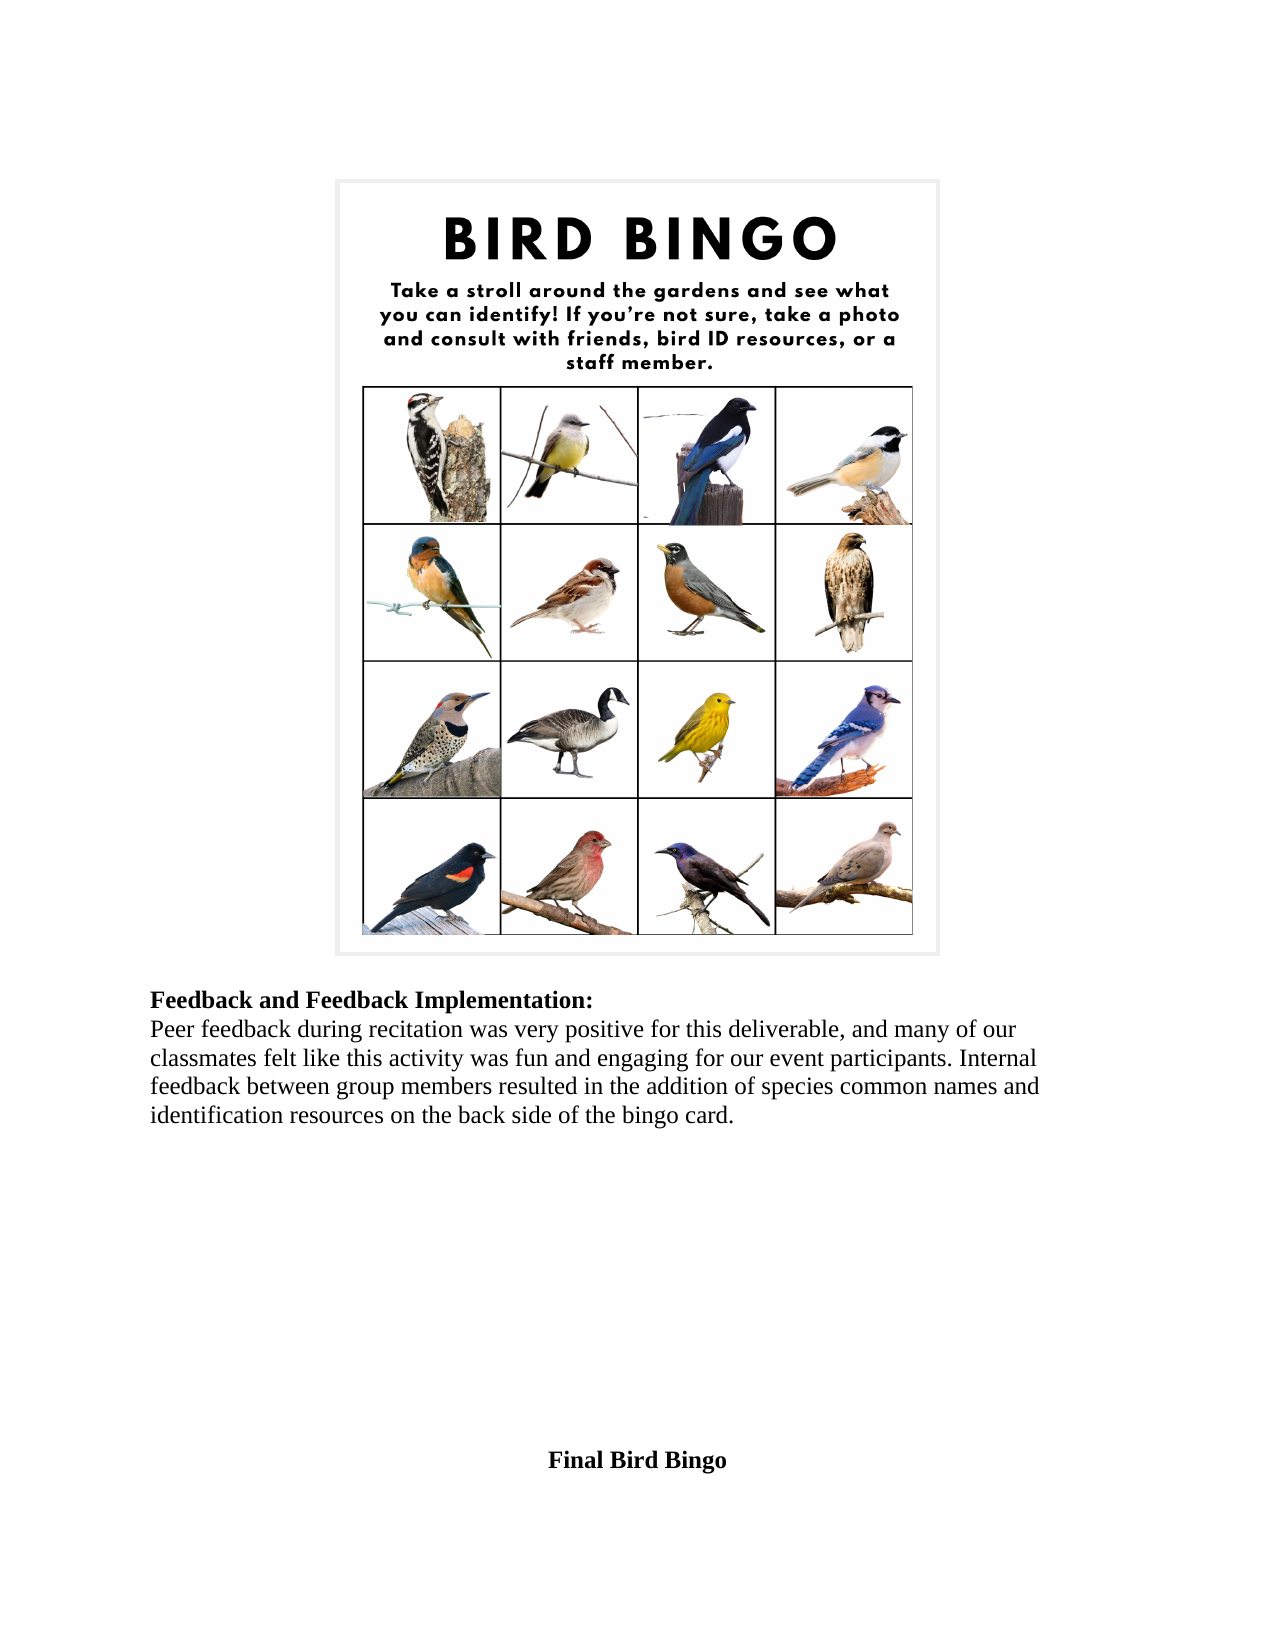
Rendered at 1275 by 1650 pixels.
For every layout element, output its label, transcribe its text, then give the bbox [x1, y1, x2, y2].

picture [340, 183, 936, 952]
text Final Bird Bingo [150, 1445, 1125, 1474]
text Feedback and Feedback Implementation: [150, 985, 1125, 1014]
text Peer feedback during recitation was very positive for this deliverable, and many of our classmates felt like this activity was fun and engaging for our event participants. Internal feedback between group members resulted in the addition of species common names and identification resources on the back side of the bingo card. [150, 1014, 1125, 1129]
